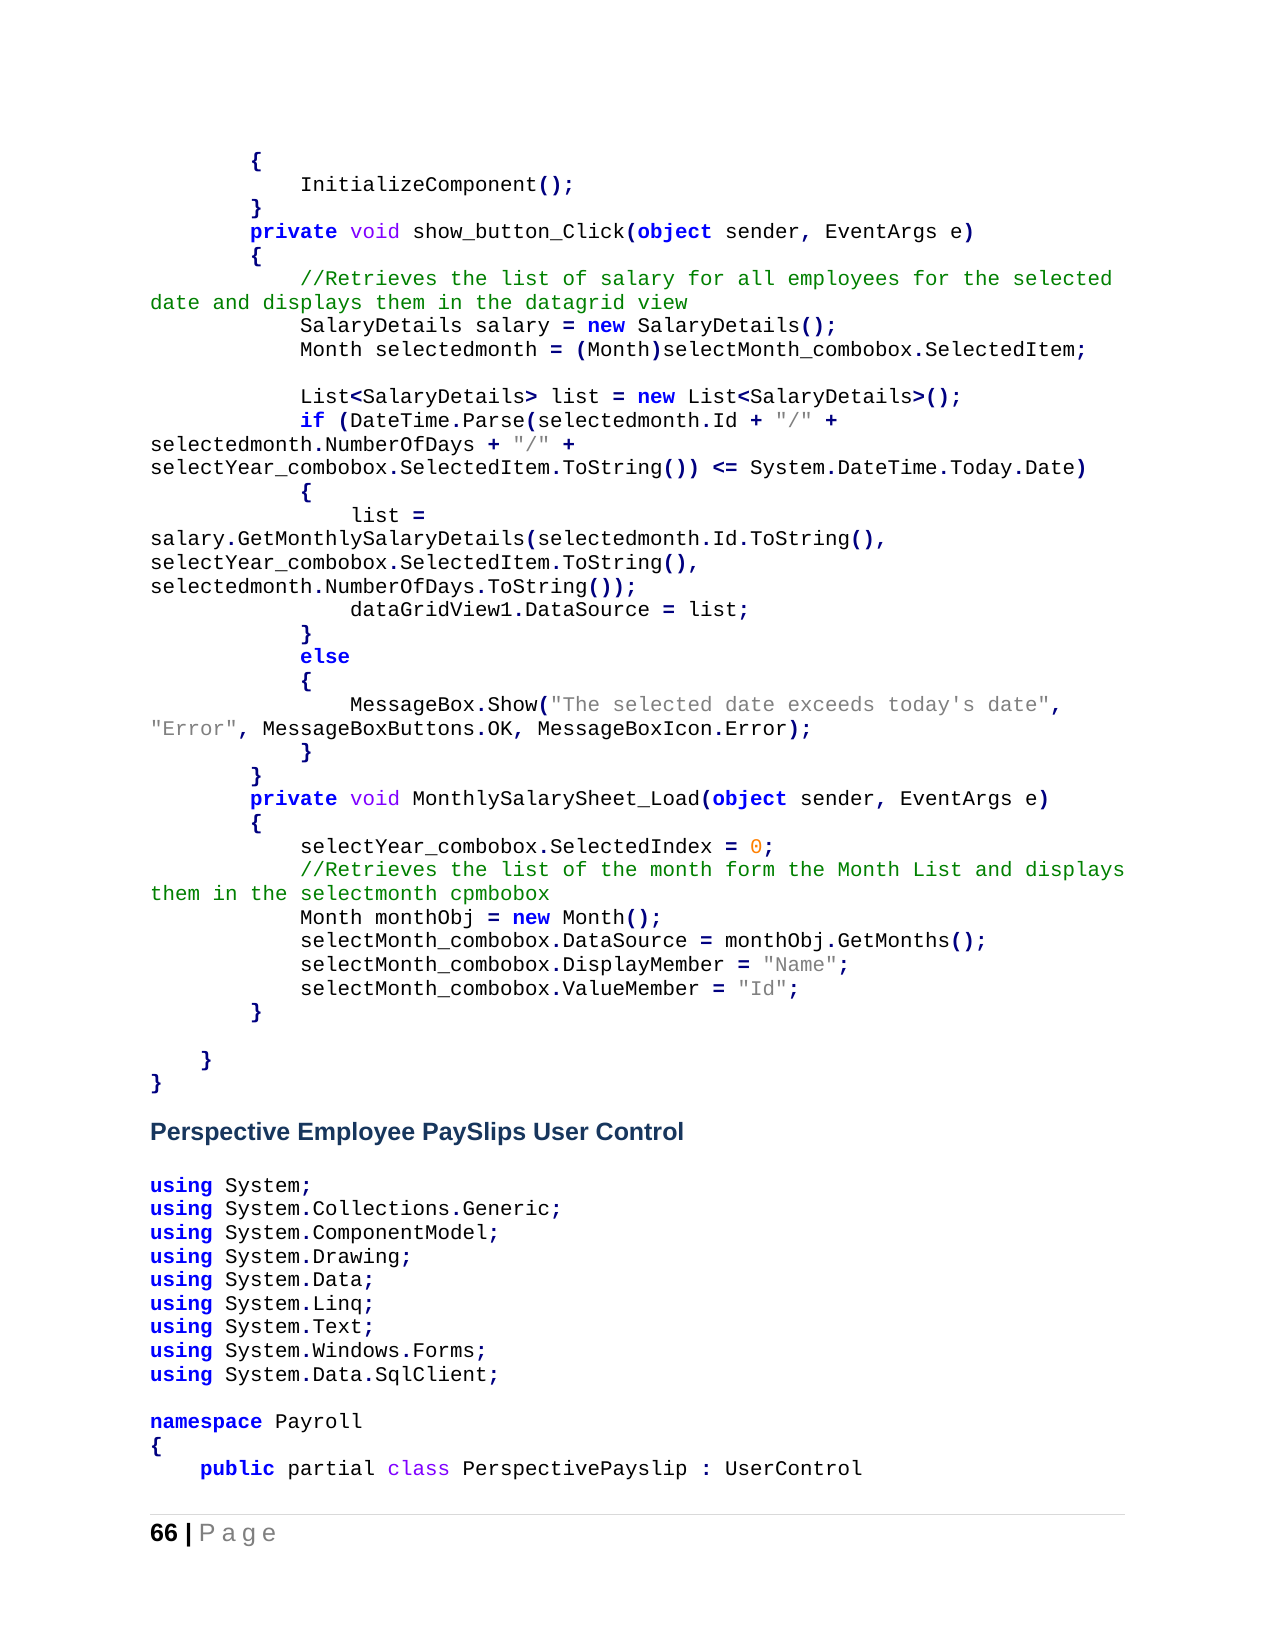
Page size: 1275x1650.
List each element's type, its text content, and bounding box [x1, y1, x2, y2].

text } [150, 623, 1125, 647]
text InitializeComponent(); [150, 174, 1125, 197]
text using System.Text; [150, 1317, 1125, 1340]
text List<SalaryDetails> list = new List<SalaryDetails>(); [150, 386, 1125, 410]
text } [150, 197, 1125, 221]
text public partial class PerspectivePayslip : UserControl [150, 1458, 1125, 1482]
text selectMonth_combobox.DisplayMember = "Name"; [150, 954, 1125, 978]
text //Retrieves the list of the month form the Month List and displays them in the selectmonth cpmbobox [150, 859, 1125, 907]
text using System.Data; [150, 1269, 1125, 1293]
text Month selectedmonth = (Month)selectMonth_combobox.SelectedItem; [150, 339, 1125, 363]
text using System; [150, 1175, 1125, 1198]
text private void MonthlySalarySheet_Load(object sender, EventArgs e) [150, 788, 1125, 812]
text using System.Data.SqlClient; [150, 1364, 1125, 1387]
text { [150, 670, 1125, 694]
text using System.Windows.Forms; [150, 1340, 1125, 1364]
text { [150, 481, 1125, 505]
text selectMonth_combobox.DataSource = monthObj.GetMonths(); [150, 930, 1125, 954]
text using System.Linq; [150, 1293, 1125, 1317]
text MessageBox.Show("The selected date exceeds today's date", "Error", MessageBoxButtons.OK, MessageBoxIcon.Error); [150, 694, 1125, 741]
text { [150, 1435, 1125, 1458]
text { [150, 150, 1125, 174]
text using System.ComponentModel; [150, 1222, 1125, 1246]
text //Retrieves the list of salary for all employees for the selected date and displays them in the datagrid view [150, 268, 1125, 316]
text namespace Payroll [150, 1411, 1125, 1435]
subtitle Perspective Employee PaySlips User Control [150, 1117, 1125, 1145]
text SalaryDetails salary = new SalaryDetails(); [150, 316, 1125, 339]
text dataGridView1.DataSource = list; [150, 599, 1125, 623]
text } [150, 1048, 1125, 1072]
text } [150, 1001, 1125, 1025]
text if (DateTime.Parse(selectedmonth.Id + "/" + selectedmonth.NumberOfDays + "/" + selectYear_combobox.SelectedItem.ToString()) <= System.DateTime.Today.Date) [150, 410, 1125, 481]
text } [150, 765, 1125, 788]
text private void show_button_Click(object sender, EventArgs e) [150, 221, 1125, 244]
text { [150, 812, 1125, 836]
text } [150, 1072, 1125, 1096]
text selectYear_combobox.SelectedIndex = 0; [150, 836, 1125, 859]
text else [150, 647, 1125, 670]
text selectMonth_combobox.ValueMember = "Id"; [150, 978, 1125, 1001]
text using System.Drawing; [150, 1246, 1125, 1269]
text } [150, 741, 1125, 765]
text { [150, 244, 1125, 268]
text Month monthObj = new Month(); [150, 907, 1125, 930]
text using System.Collections.Generic; [150, 1198, 1125, 1222]
text list = salary.GetMonthlySalaryDetails(selectedmonth.Id.ToString(), selectYear_combobox.SelectedItem.ToString(), selectedmonth.NumberOfDays.ToString()); [150, 505, 1125, 599]
